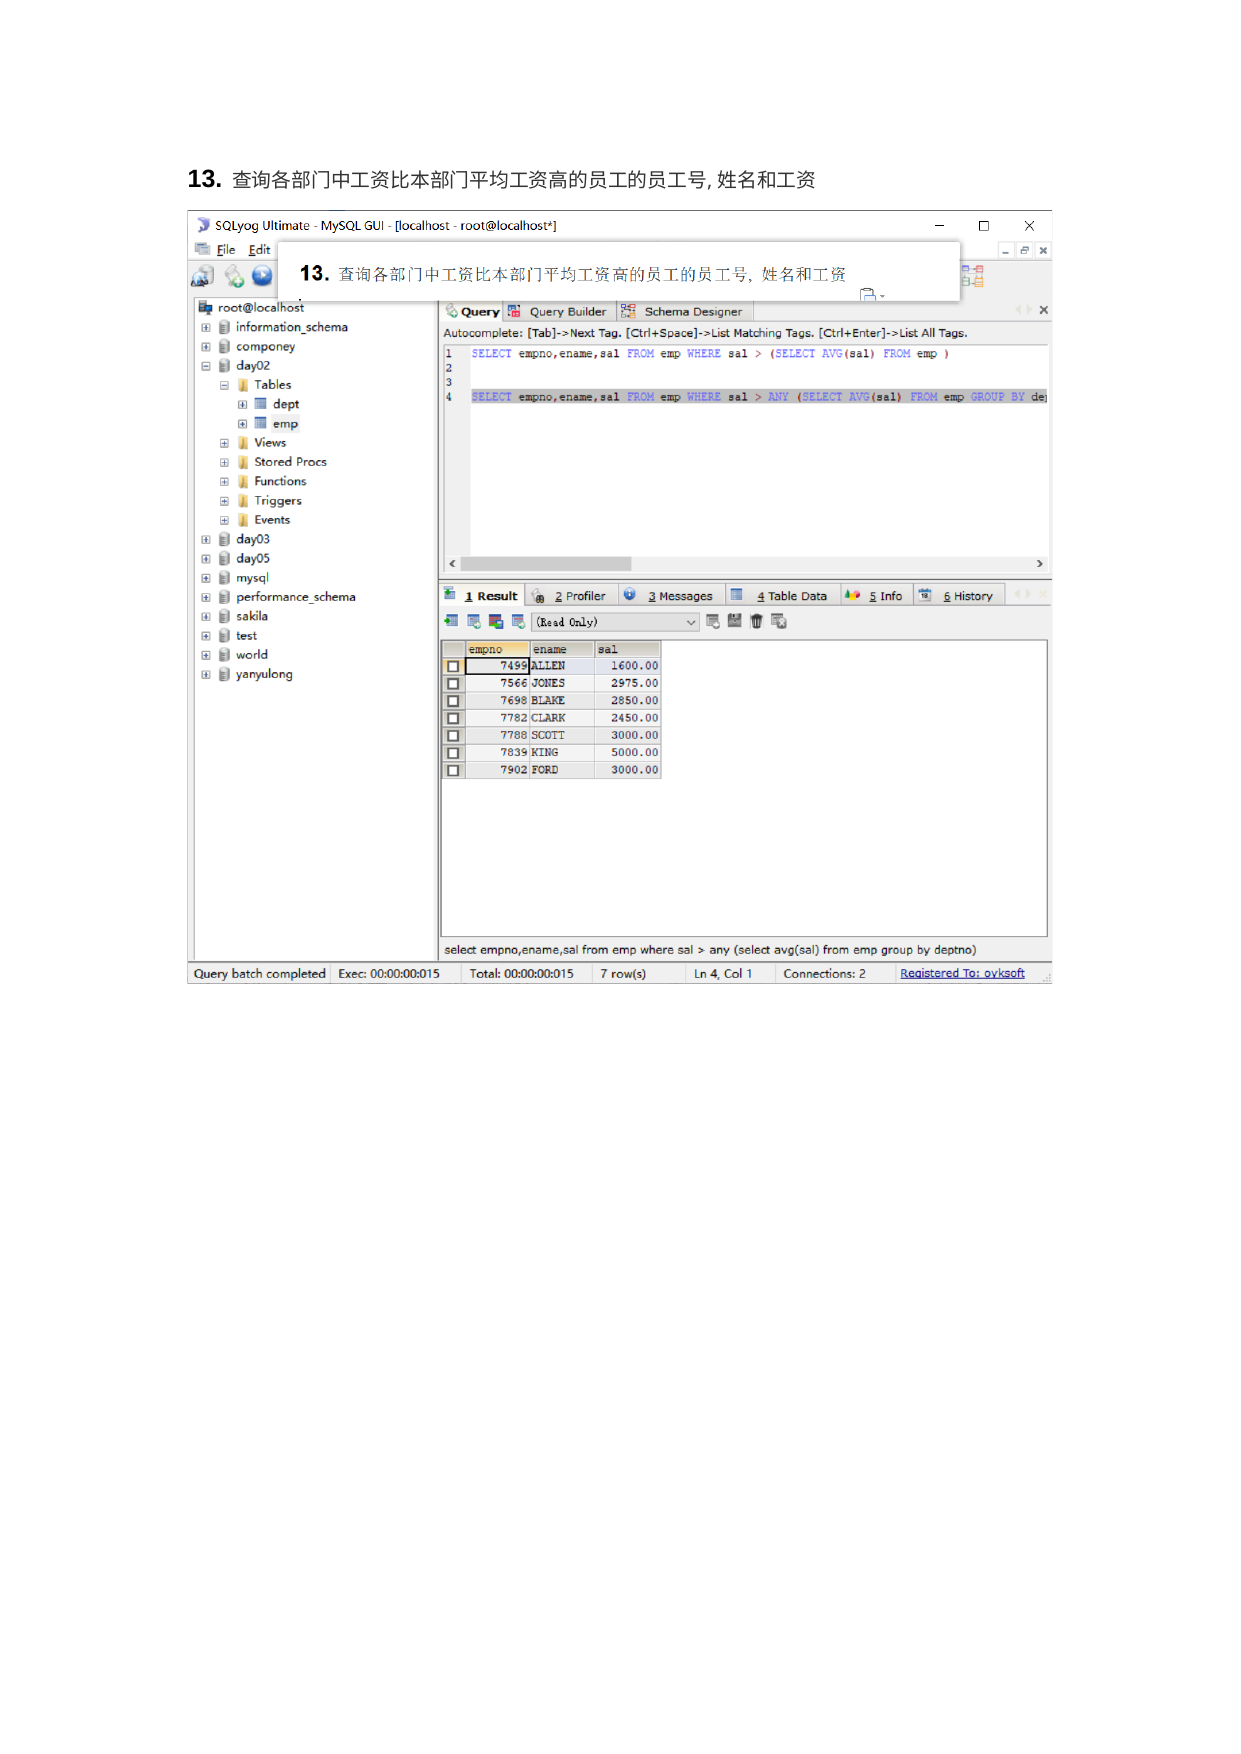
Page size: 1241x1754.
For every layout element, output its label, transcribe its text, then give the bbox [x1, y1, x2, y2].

picture [187, 210, 1053, 984]
subtitle 查询各部门中工资比本部门平均工资高的员工的员工号, 姓名和工资 [187, 162, 1053, 194]
